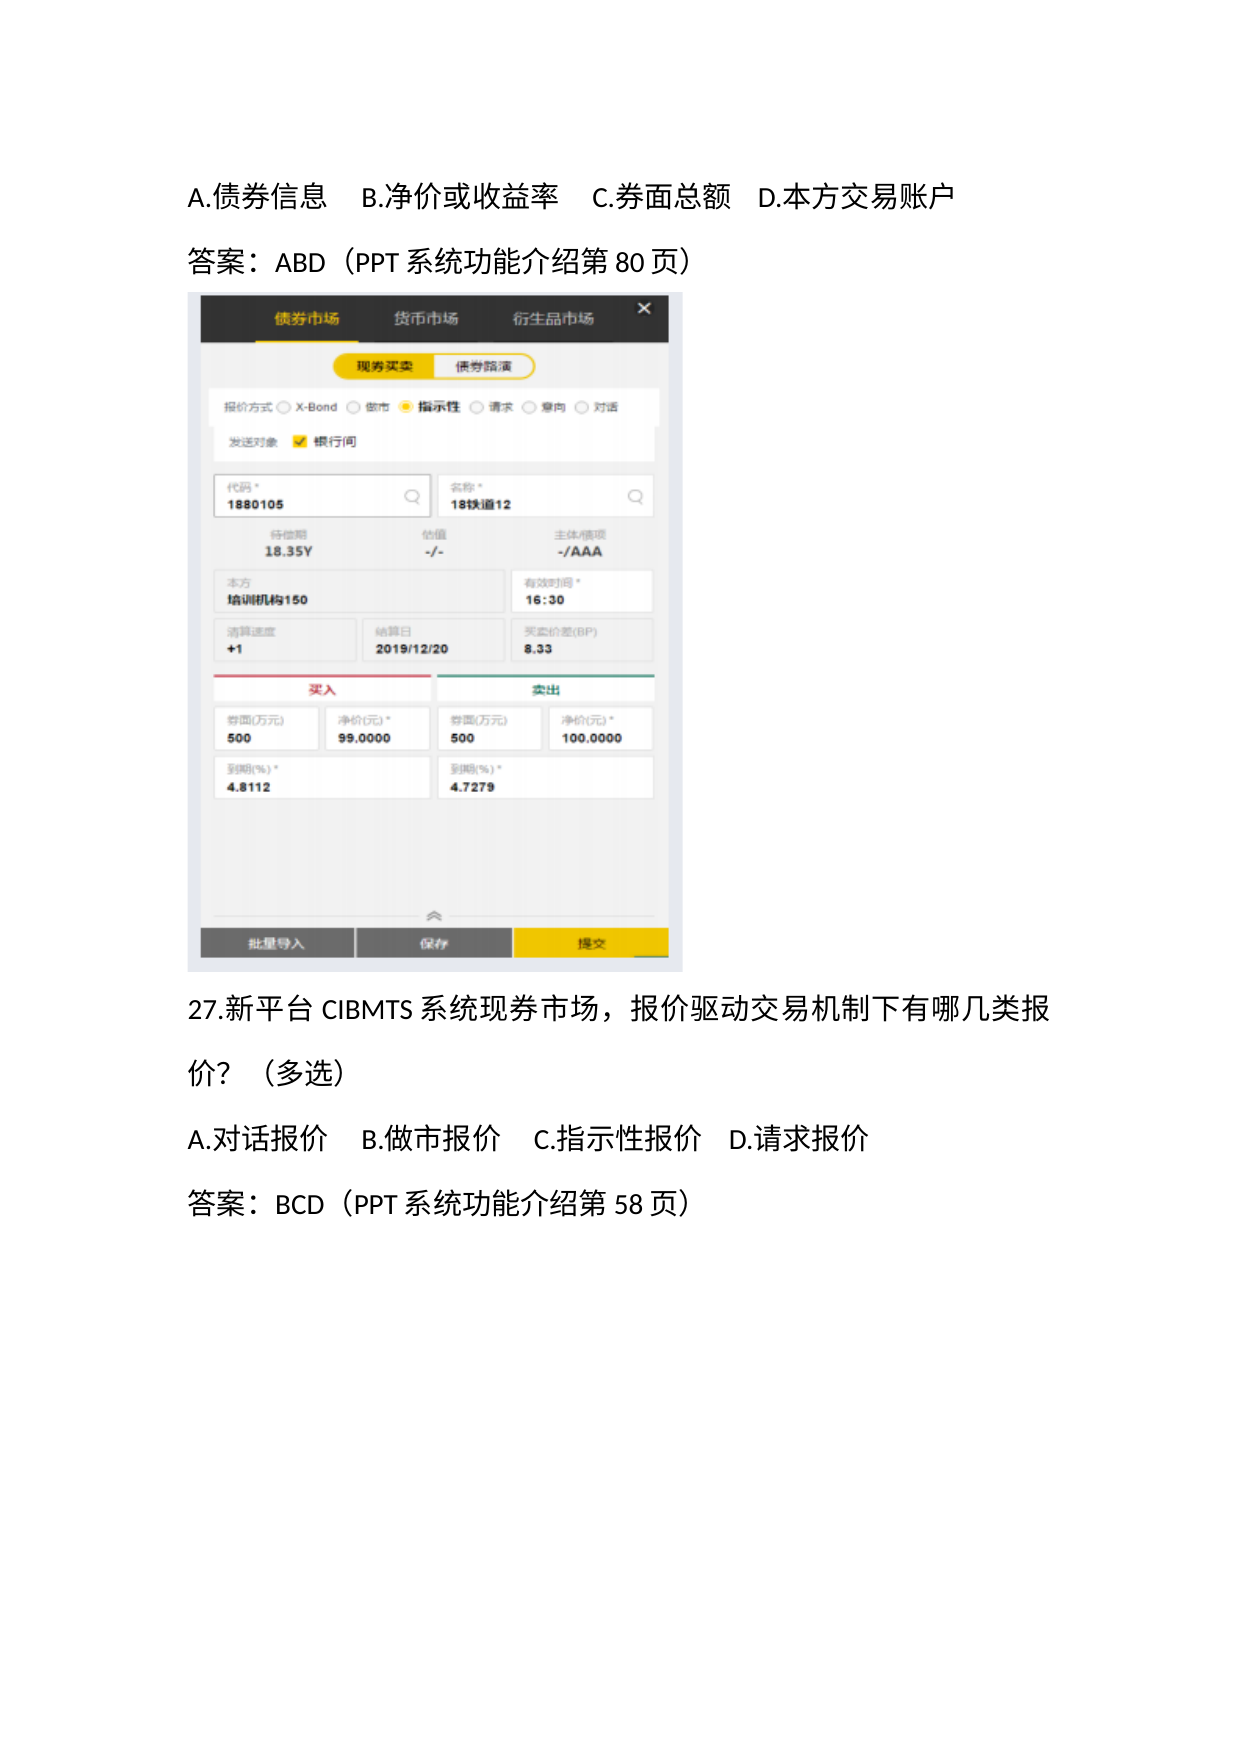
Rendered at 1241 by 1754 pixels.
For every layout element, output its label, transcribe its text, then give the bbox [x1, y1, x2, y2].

text A.对话报价 B.做市报价 C.指示性报价 D.请求报价 [187, 1104, 1053, 1169]
text 答案：BCD（PPT系统功能介绍第58页） [187, 1169, 1053, 1234]
picture [187, 292, 683, 972]
text 27.新平台CIBMTS系统现券市场，报价驱动交易机制下有哪几类报价？（多选） [187, 974, 1053, 1104]
text 答案：ABD（PPT系统功能介绍第80页） [187, 227, 1053, 292]
text A.债券信息 B.净价或收益率 C.券面总额 D.本方交易账户 [187, 162, 1053, 227]
